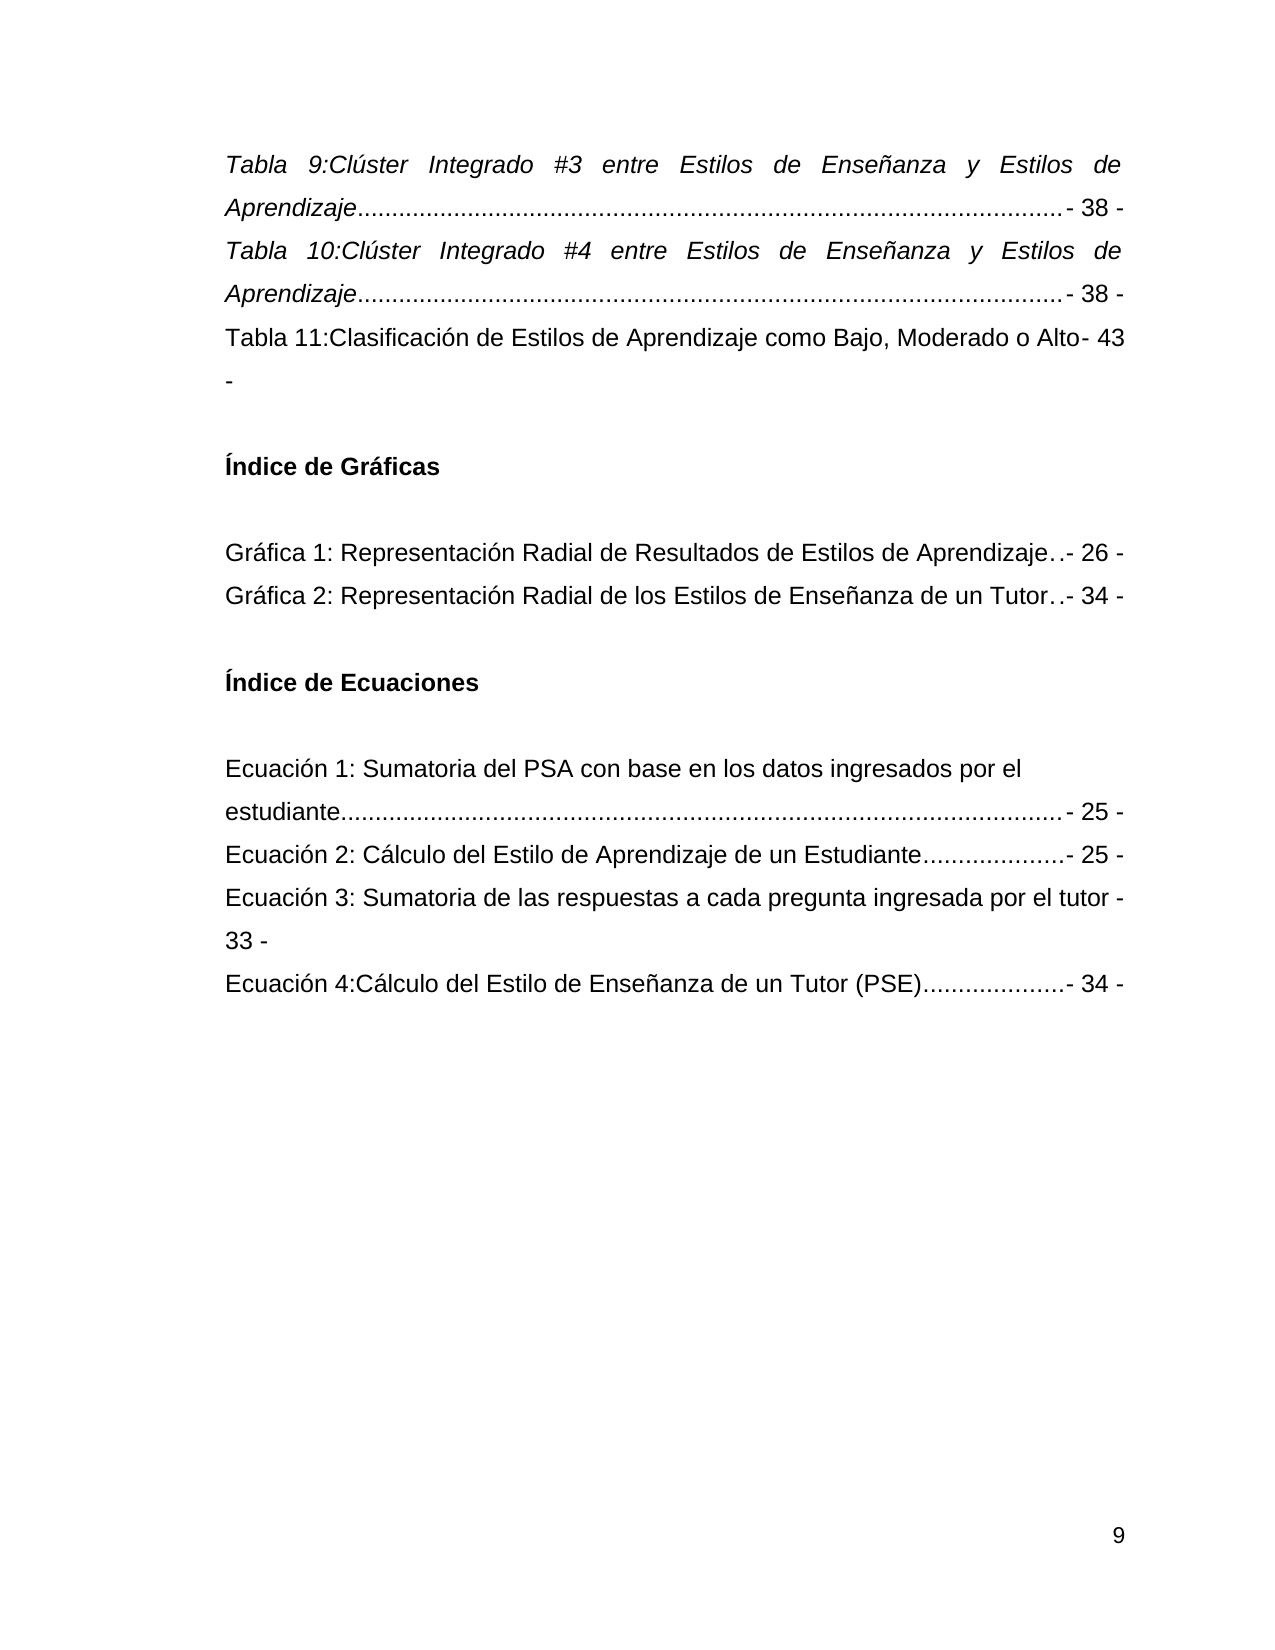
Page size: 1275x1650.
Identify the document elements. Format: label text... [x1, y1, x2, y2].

text Índice de Gráficas [225, 452, 1125, 481]
text Tabla 10:Clúster Integrado #4 entre Estilos de Enseñanza y Estilos de Aprendizaje - 38 - [225, 236, 1125, 308]
text Índice de Ecuaciones [225, 667, 1125, 696]
text Ecuación 1: Sumatoria del PSA con base en los datos ingresados por el estudiante - 25 - [225, 754, 1125, 826]
text Ecuación 4:Cálculo del Estilo de Enseñanza de un Tutor (PSE) - 34 - [225, 969, 1125, 998]
text Gráfica 2: Representación Radial de los Estilos de Enseñanza de un Tutor - 34 - [225, 581, 1125, 610]
text Tabla 9:Clúster Integrado #3 entre Estilos de Enseñanza y Estilos de Aprendizaje - 38 - [225, 150, 1125, 222]
text Gráfica 1: Representación Radial de Resultados de Estilos de Aprendizaje - 26 - [225, 538, 1125, 567]
text Ecuación 2: Cálculo del Estilo de Aprendizaje de un Estudiante - 25 - [225, 840, 1125, 869]
text Tabla 11:Clasificación de Estilos de Aprendizaje como Bajo, Moderado o Alto - 43 - [225, 322, 1125, 394]
text Ecuación 3: Sumatoria de las respuestas a cada pregunta ingresada por el tutor - 33 - [225, 883, 1125, 955]
